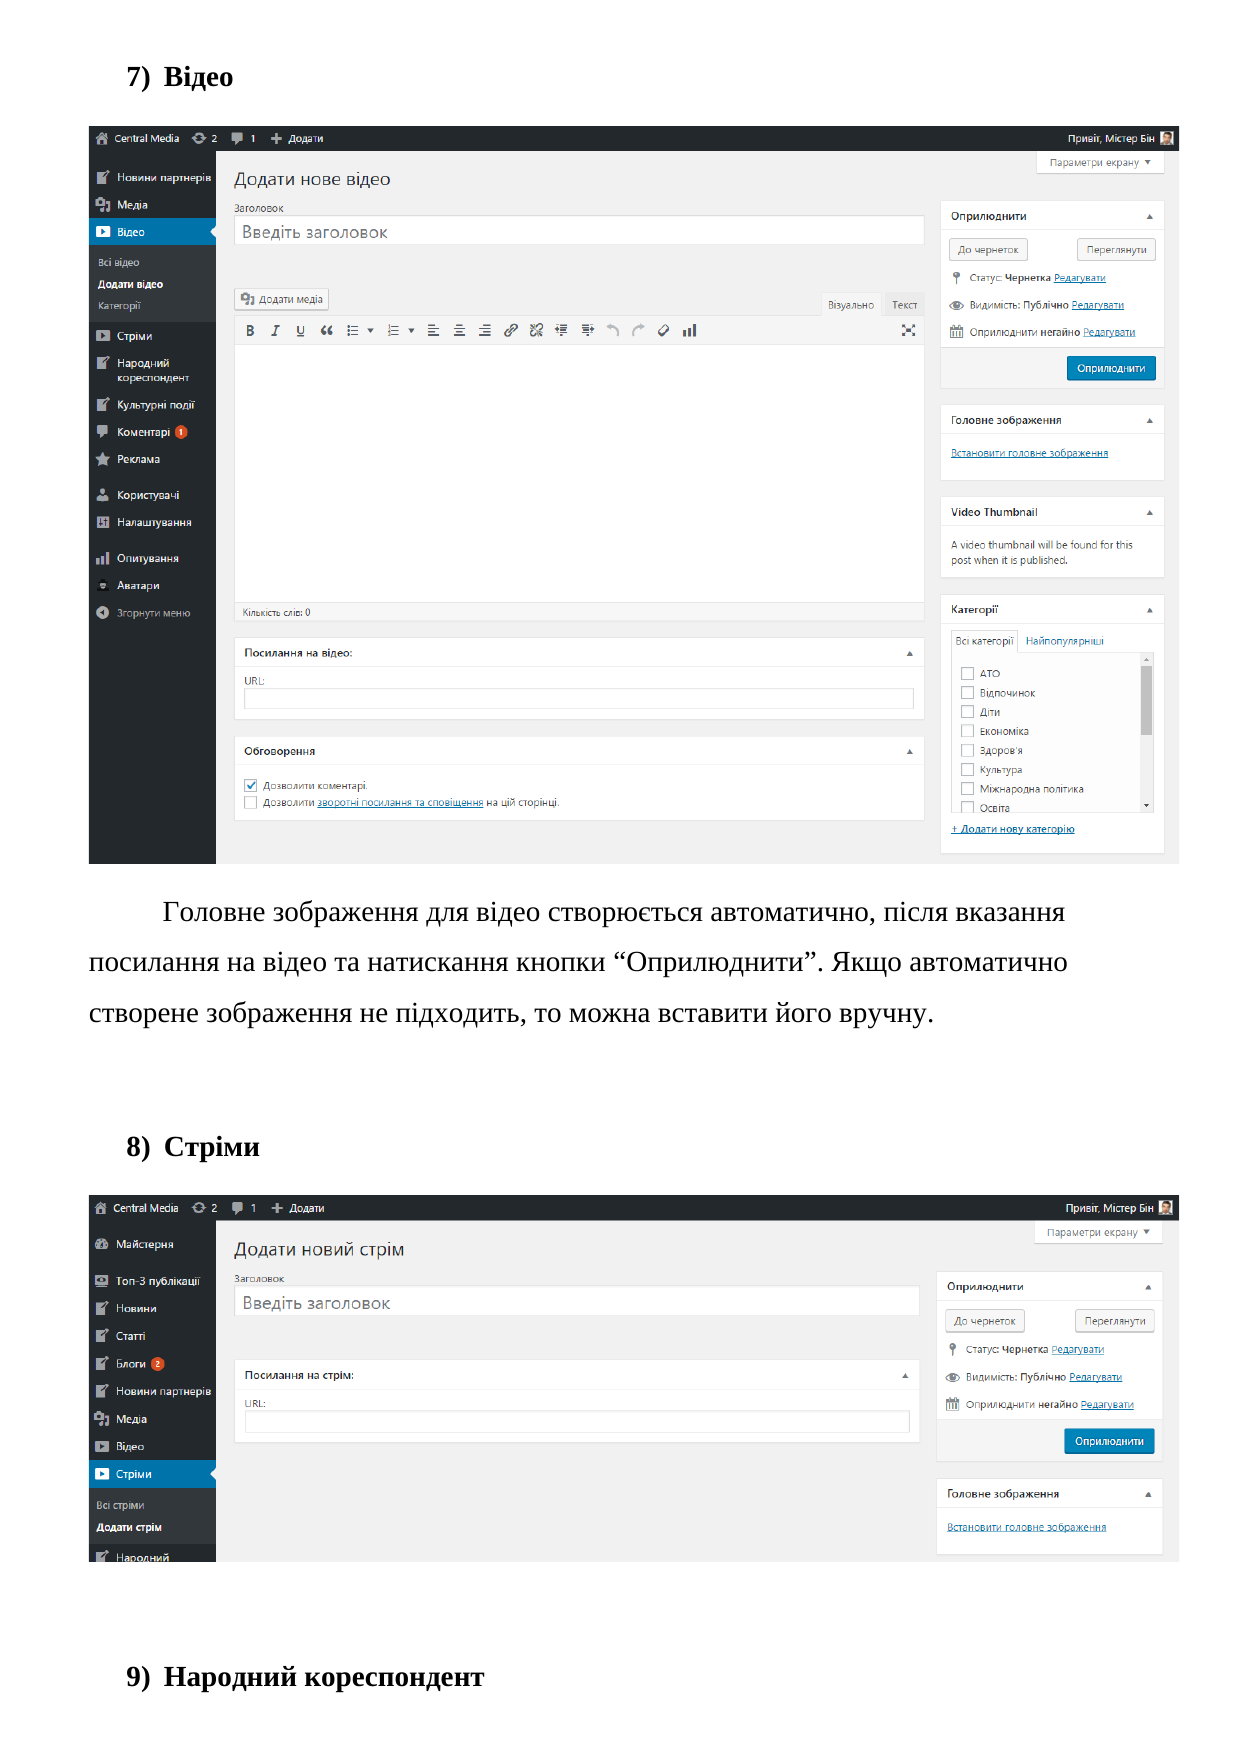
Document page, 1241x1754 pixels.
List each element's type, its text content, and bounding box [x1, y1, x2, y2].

picture [88, 1195, 1180, 1562]
list Народний кореспондент [126, 1659, 1181, 1692]
picture [95, 1469, 109, 1479]
list Відео [126, 59, 1181, 93]
list Стріми [126, 1129, 1181, 1162]
picture [88, 126, 1180, 864]
picture [96, 227, 110, 236]
text Головне зображення для відео створюється автоматично, після вказання посилання на відео та натискання кнопки “Оприлюднити”. Якщо автоматично створене зображення не підходить, то можна вставити його вручну. [89, 894, 1181, 1028]
